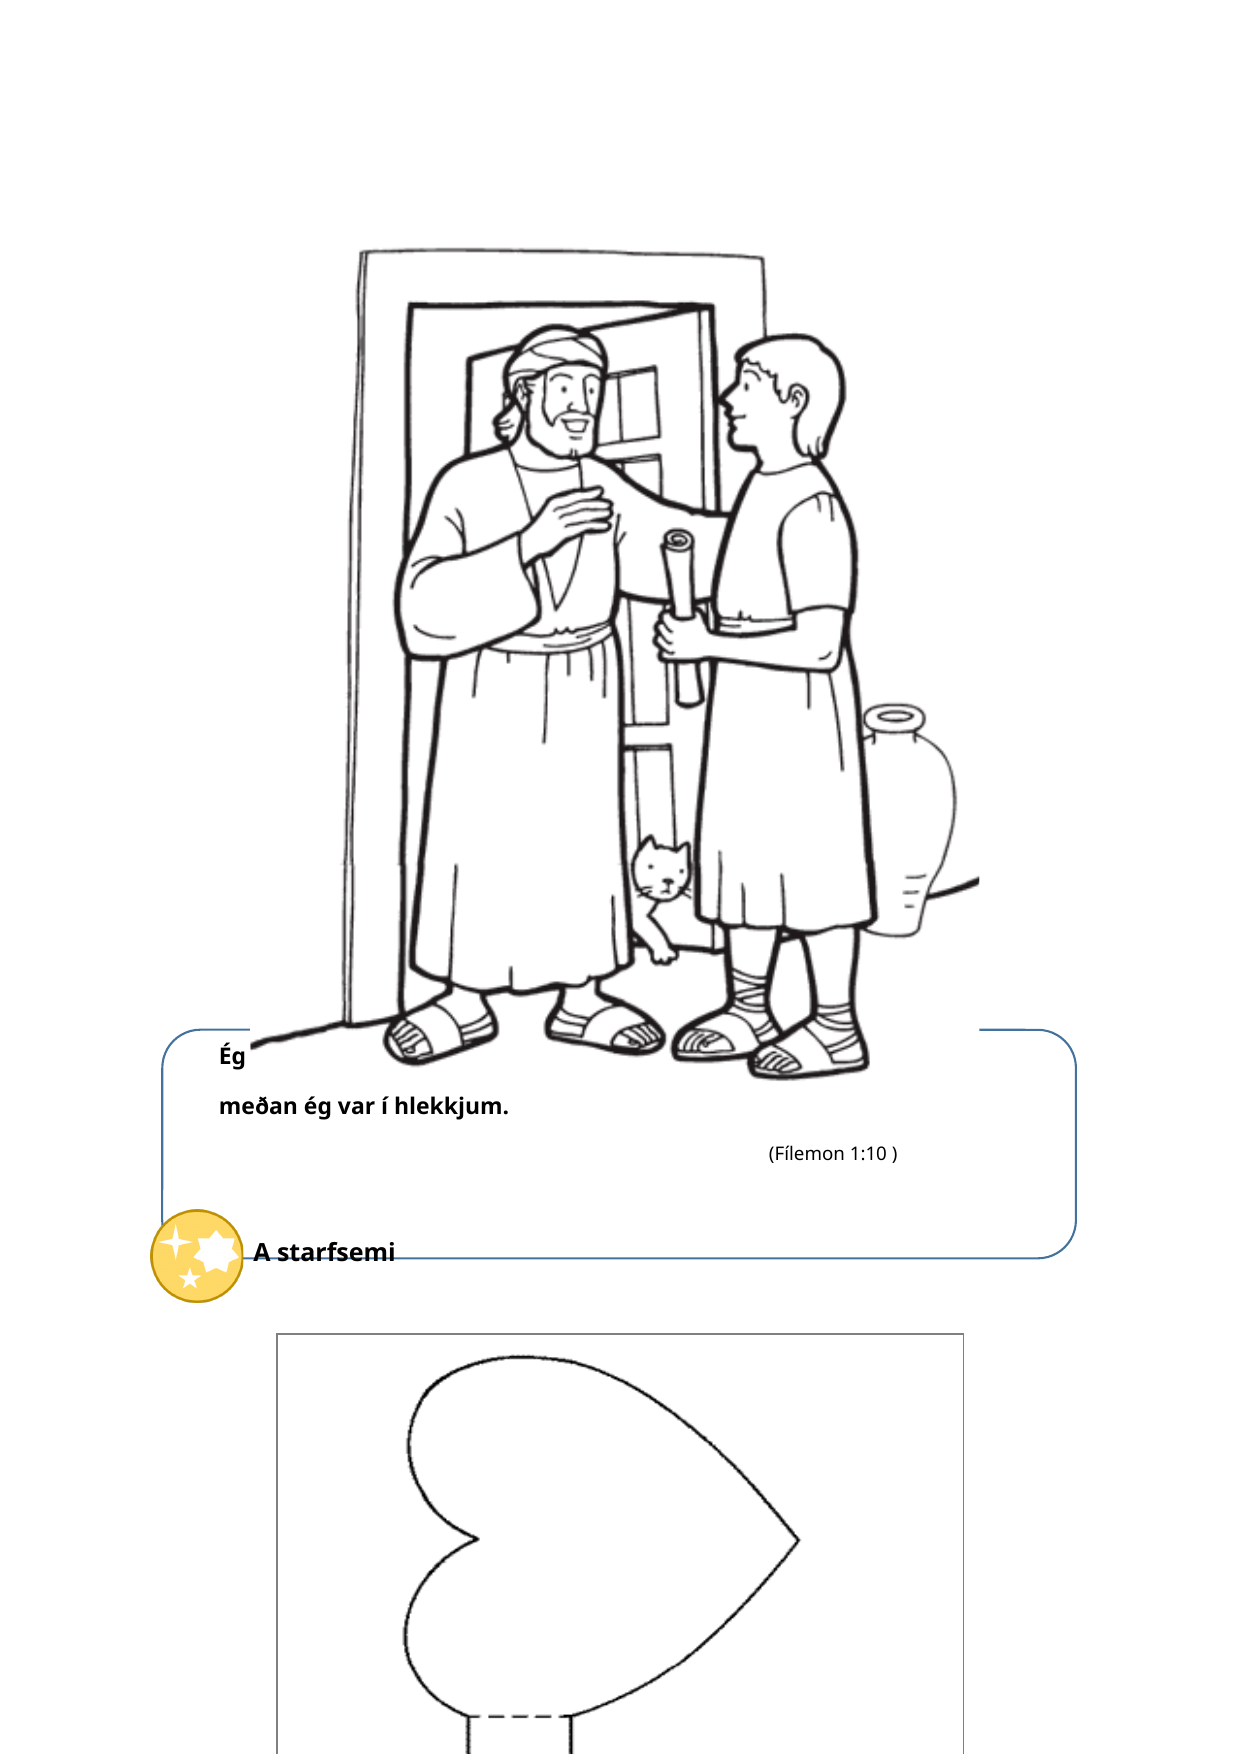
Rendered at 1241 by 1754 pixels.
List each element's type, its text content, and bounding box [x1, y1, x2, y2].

text Ég bið þig fyrir son minn, Onesimus, sem varð sonur minn [980, 1040, 1090, 1071]
picture [278, 1335, 963, 1754]
picture [250, 240, 980, 1096]
text (Fílemon 1:10 ) [150, 1141, 1090, 1166]
text meðan ég var í hlekkjum. [150, 1090, 1090, 1121]
text A starfsemi [244, 1235, 1090, 1269]
picture [150, 1209, 244, 1303]
